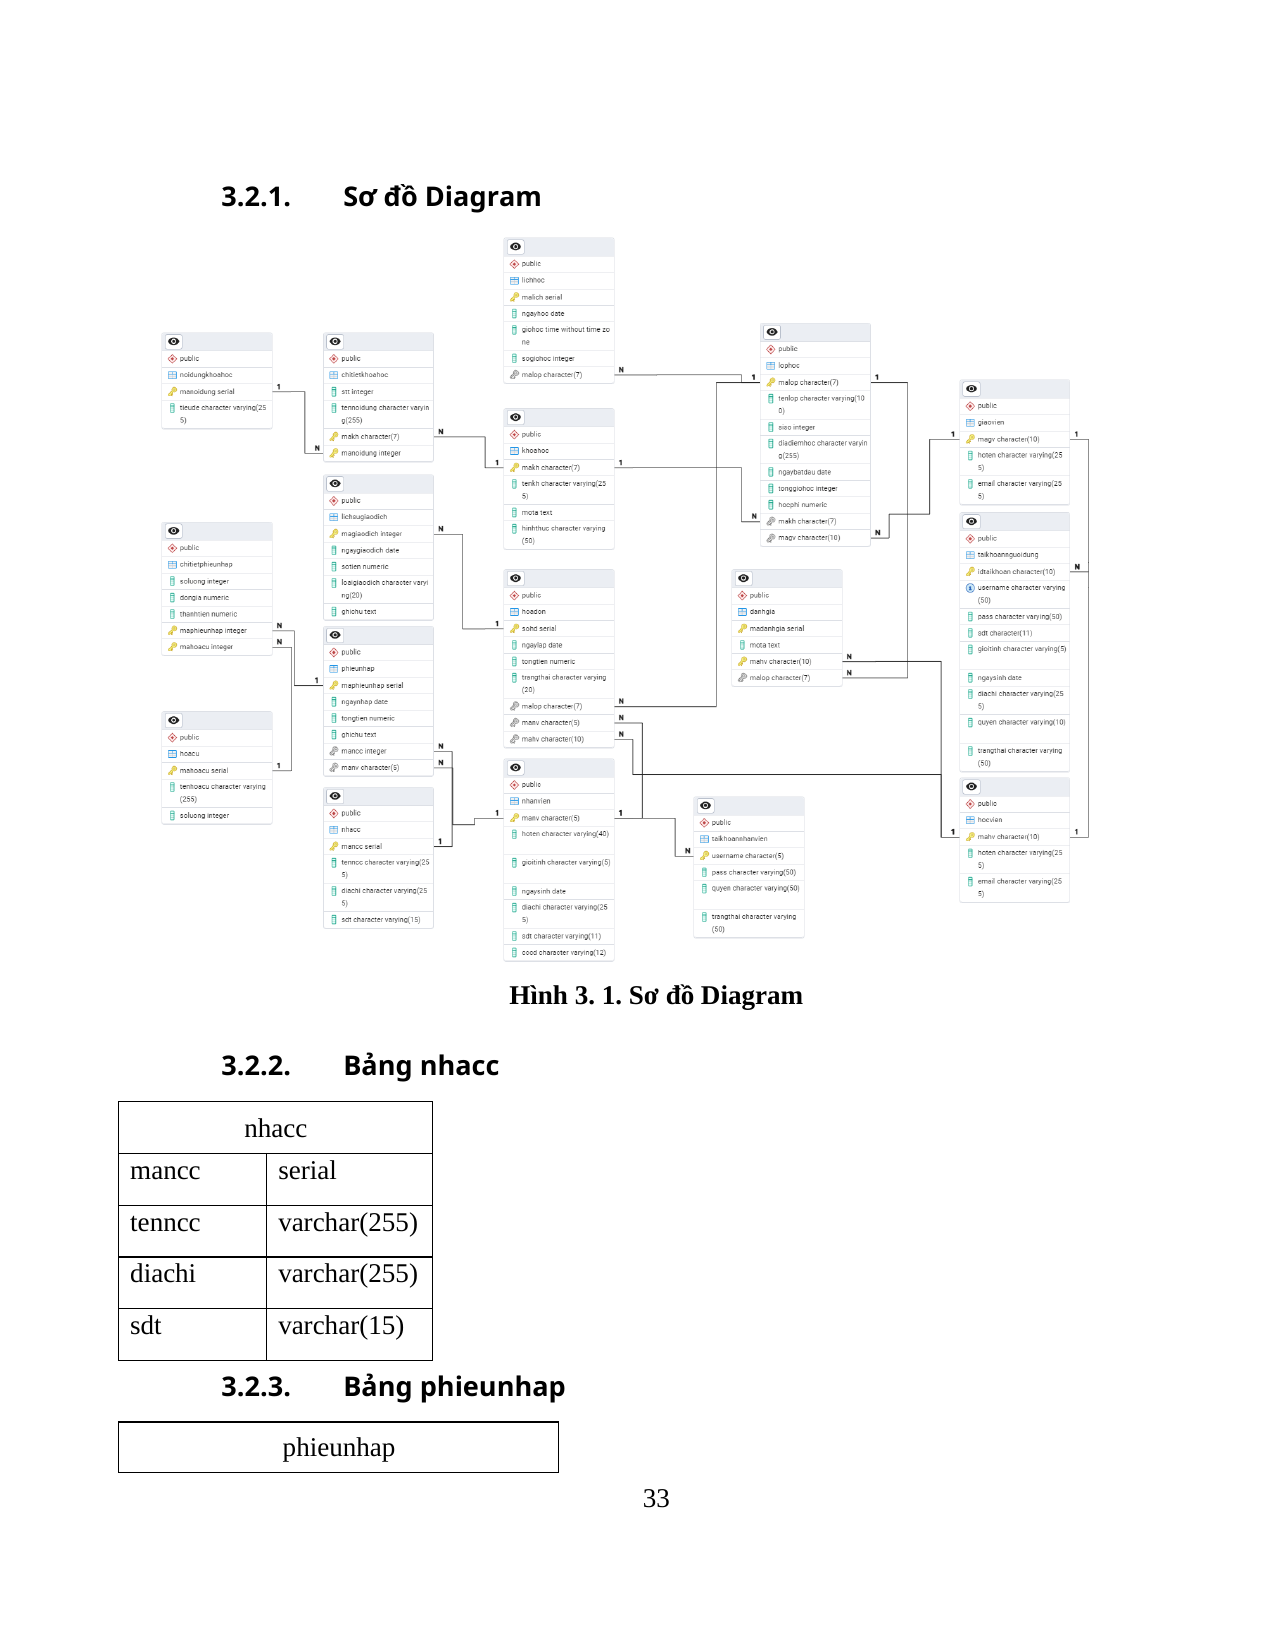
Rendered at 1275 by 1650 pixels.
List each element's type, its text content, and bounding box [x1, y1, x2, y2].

subtitle Bảng nhacc [177, 1047, 1157, 1084]
subtitle Sơ đồ Diagram [177, 177, 1157, 214]
subtitle Bảng phieunhap [177, 1367, 1157, 1404]
table_cell varchar(255) [267, 1258, 432, 1308]
table_header phieunhap [119, 1423, 558, 1472]
table_cell serial [267, 1154, 432, 1204]
table_cell diachi [119, 1258, 266, 1308]
table_cell varchar(15) [267, 1309, 432, 1360]
table_cell varchar(255) [267, 1206, 432, 1256]
table_header nhacc [119, 1102, 432, 1153]
table_cell sdt [119, 1309, 266, 1360]
table_cell mancc [119, 1154, 266, 1204]
picture [155, 231, 1101, 964]
table_cell tenncc [119, 1206, 266, 1256]
